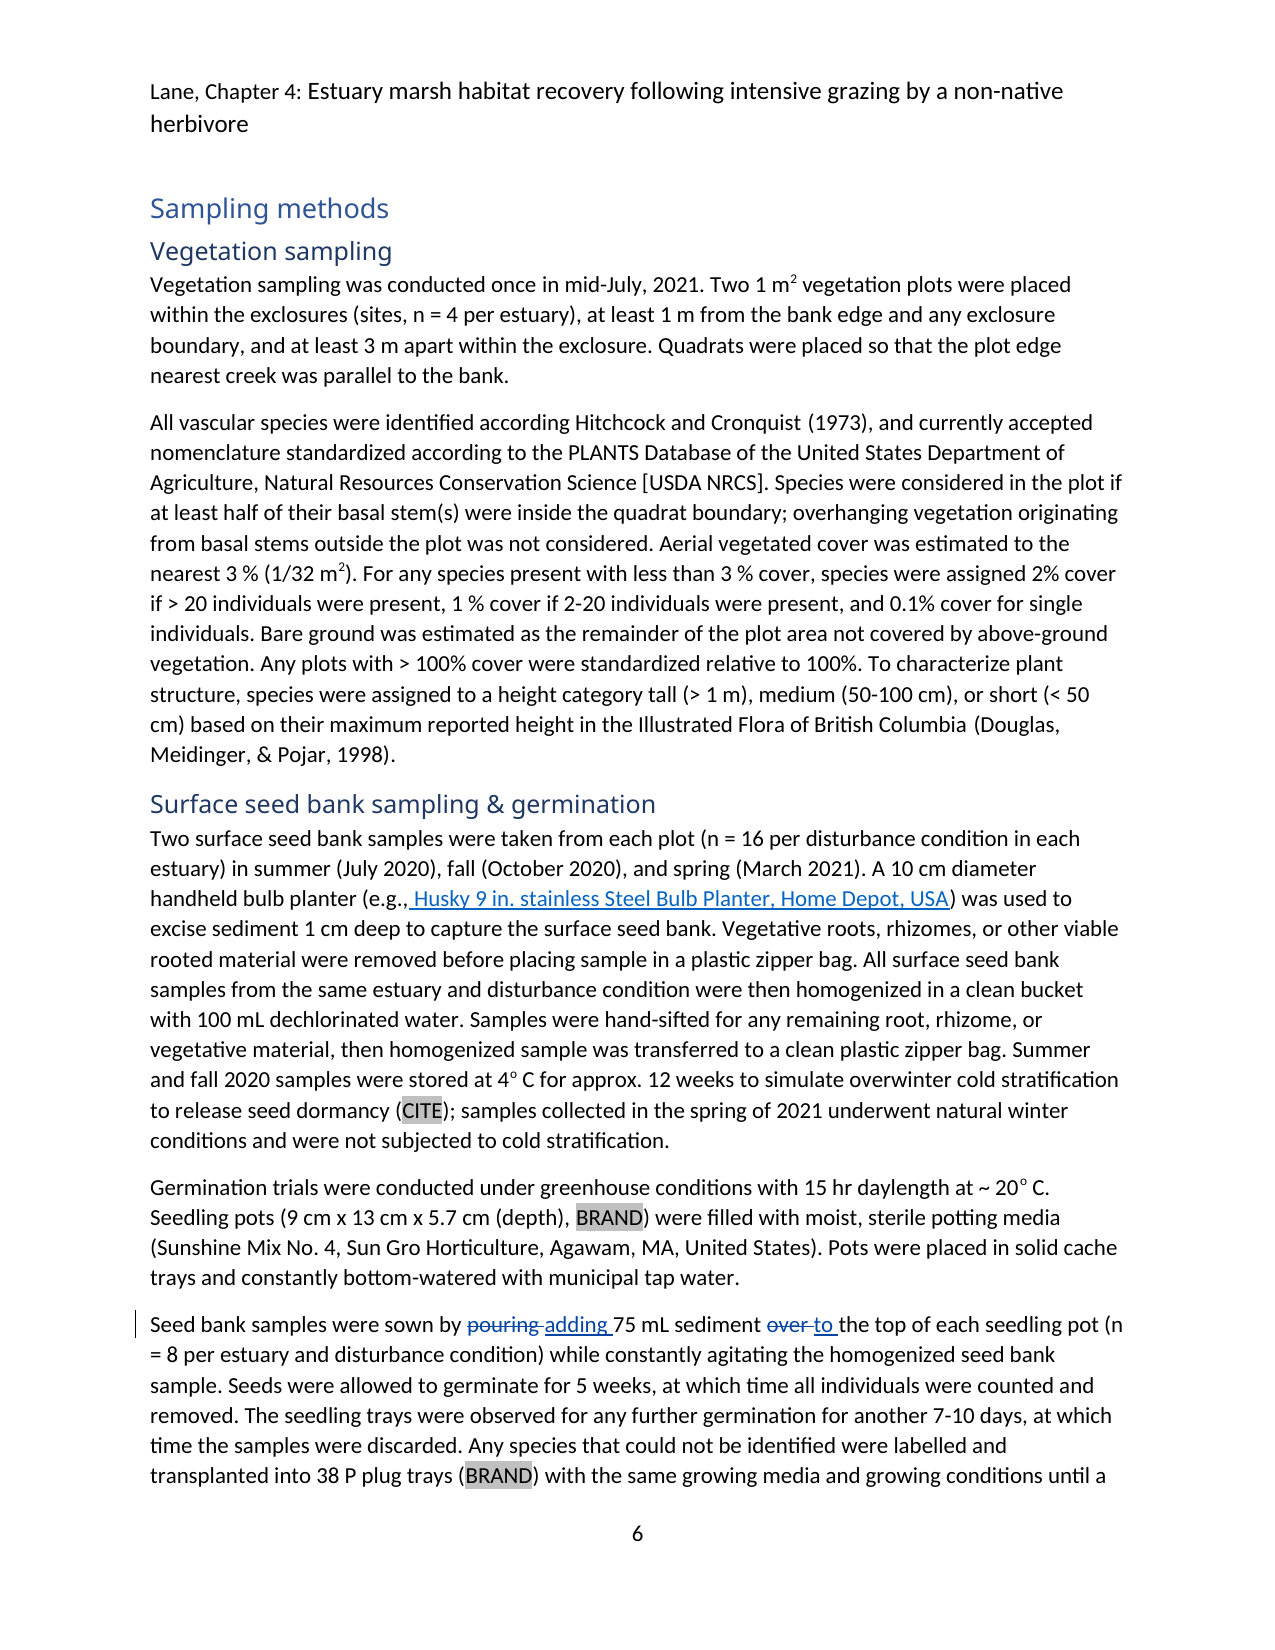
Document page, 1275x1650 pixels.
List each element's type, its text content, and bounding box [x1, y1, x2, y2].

text All vascular species were identified according Hitchcock and Cronquist (1973), and currently accepted nomenclature standardized according to the PLANTS Database of the United States Department of Agriculture, Natural Resources Conservation Science [USDA NRCS]. Species were considered in the plot if at least half of their basal stem(s) were inside the quadrat boundary; overhanging vegetation originating from basal stems outside the plot was not considered. Aerial vegetated cover was estimated to the nearest 3 % (1/32 m2). For any species present with less than 3 % cover, species were assigned 2% cover if > 20 individuals were present, 1 % cover if 2-20 individuals were present, and 0.1% cover for single individuals. Bare ground was estimated as the remainder of the plot area not covered by above-ground vegetation. Any plots with > 100% cover were standardized relative to 100%. To characterize plant structure, species were assigned to a height category tall (> 1 m), medium (50-100 cm), or short (< 50 cm) based on their maximum reported height in the Illustrated Flora of British Columbia (Douglas, Meidinger, & Pojar, 1998). [150, 408, 1125, 768]
subtitle Sampling methods [150, 190, 1125, 227]
subtitle Surface seed bank sampling & germination [150, 787, 1125, 821]
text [150, 1310, 1125, 1489]
text Germination trials were conducted under greenhouse conditions with 15 hr daylength at ~ 20o C. Seedling pots (9 cm x 13 cm x 5.7 cm (depth), BRAND) were filled with moist, sterile potting media (Sunshine Mix No. 4, Sun Gro Horticulture, Agawam, MA, United States). Pots were placed in solid cache trays and constantly bottom-watered with municipal tap water. [150, 1173, 1125, 1291]
text Vegetation sampling was conducted once in mid-July, 2021. Two 1 m2 vegetation plots were placed within the exclosures (sites, n = 4 per estuary), at least 1 m from the bank edge and any exclosure boundary, and at least 3 m apart within the exclosure. Quadrats were placed so that the plot edge nearest creek was parallel to the bank. [150, 270, 1125, 389]
text Two surface seed bank samples were taken from each plot (n = 16 per disturbance condition in each estuary) in summer (July 2020), fall (October 2020), and spring (March 2021). A 10 cm diameter handheld bulb planter (e.g., Husky 9 in. stainless Steel Bulb Planter, Home Depot, USA) was used to excise sediment 1 cm deep to capture the surface seed bank. Vegetative roots, rhizomes, or other viable rooted material were removed before placing sample in a plastic zipper bag. All surface seed bank samples from the same estuary and disturbance condition were then homogenized in a clean bucket with 100 mL dechlorinated water. Samples were hand-sifted for any remaining root, rhizome, or vegetative material, then homogenized sample was transferred to a clean plastic zipper bag. Summer and fall 2020 samples were stored at 4o C for approx. 12 weeks to simulate overwinter cold stratification to release seed dormancy (CITE); samples collected in the spring of 2021 underwent natural winter conditions and were not subjected to cold stratification. [150, 824, 1125, 1154]
subtitle Vegetation sampling [150, 234, 1125, 268]
